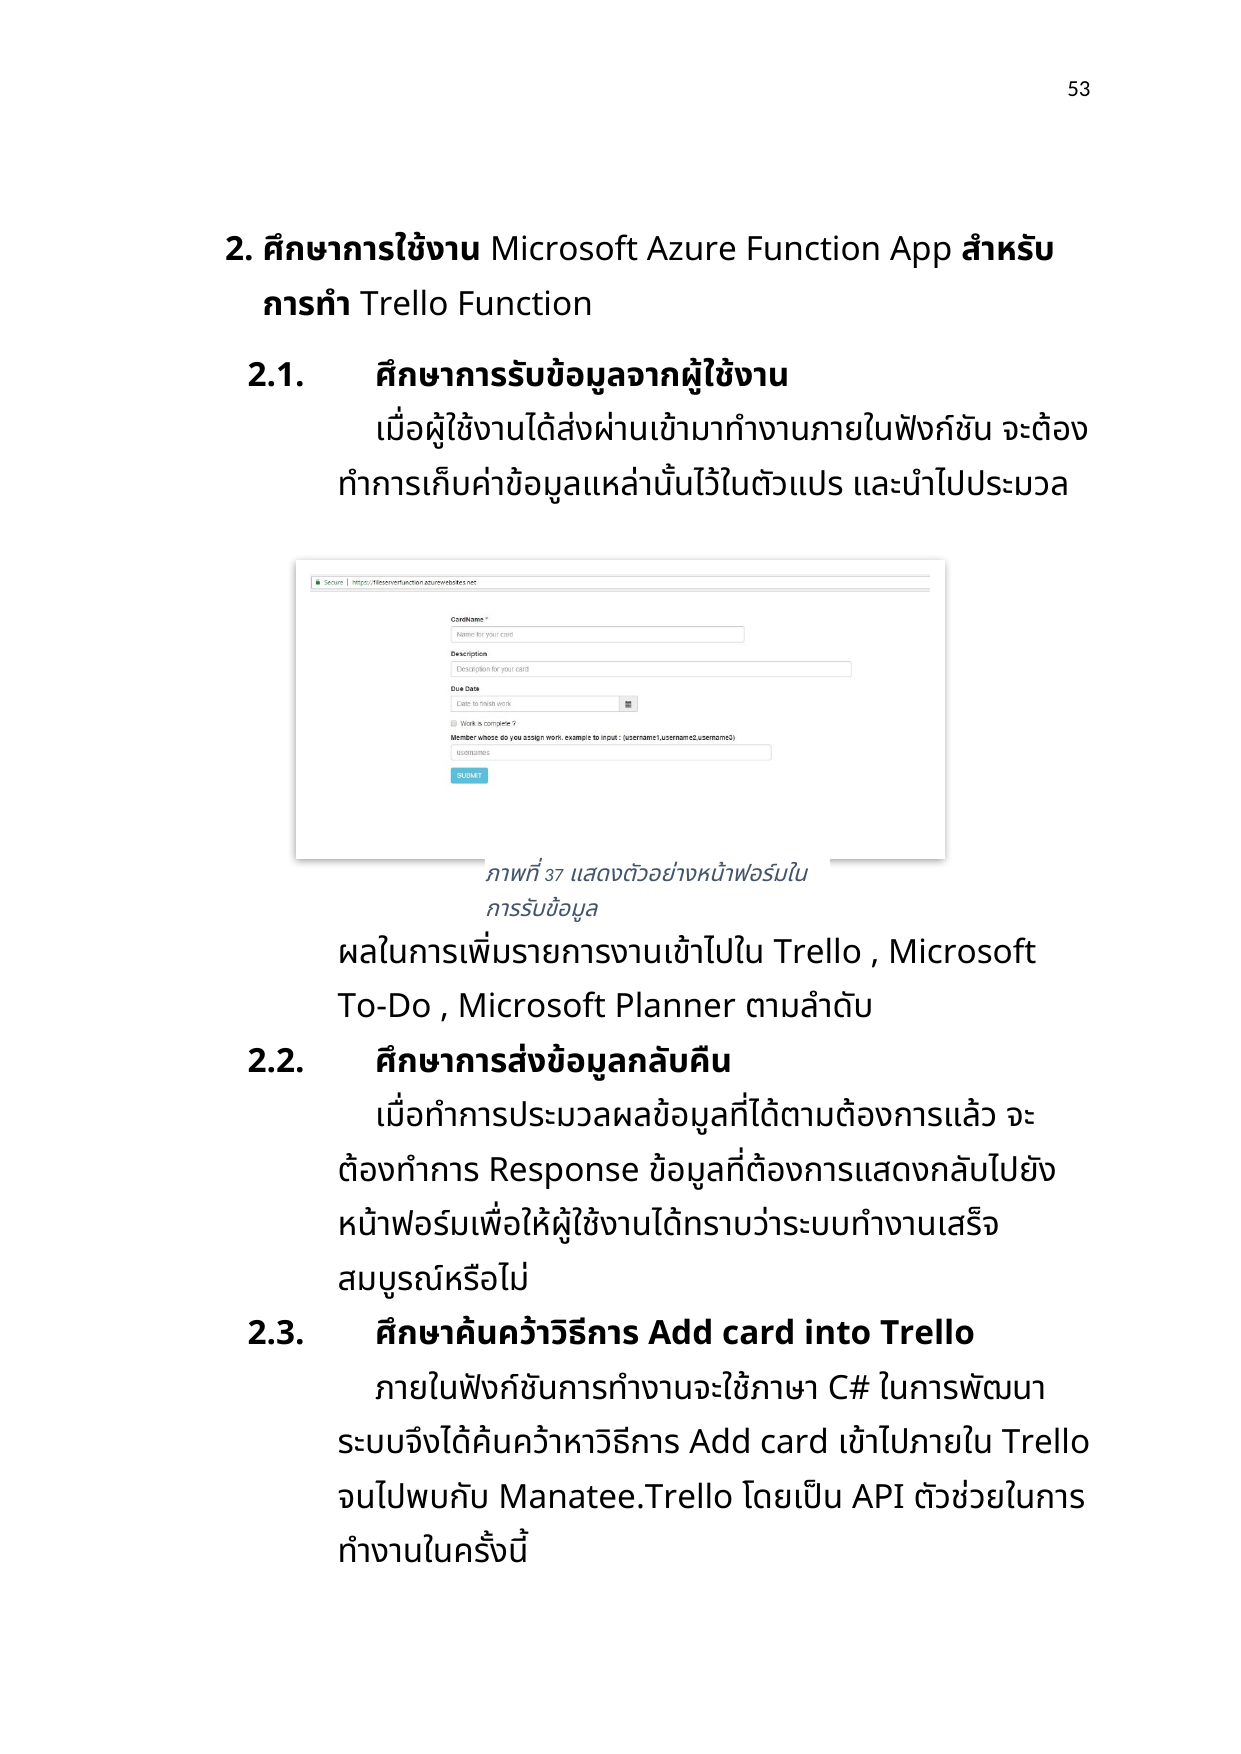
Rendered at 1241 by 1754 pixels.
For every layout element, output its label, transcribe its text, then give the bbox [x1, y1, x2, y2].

list ศึกษาการส่งข้อมูลกลับคืน [247, 1037, 1090, 1087]
list ภายในฟังก์ชันการทำงานจะใช้ภาษา C# ในการพัฒนาระบบจึงได้ค้นคว้าหาวิธีการ Add card เข้าไปภายใน Trello จนไปพบกับ Manatee.Trello โดยเป็น API ตัวช่วยในการทำงานในครั้งนี้ [337, 1364, 1090, 1578]
list ศึกษาการรับข้อมูลจากผู้ใช้งาน [247, 351, 1090, 401]
list ศึกษาค้นคว้าวิธีการ Add card into Trello [247, 1309, 1090, 1360]
list เมื่อทำการประมวลผลข้อมูลที่ได้ตามต้องการแล้ว จะต้องทำการ Response ข้อมูลที่ต้องการแสดงกลับไปยังหน้าฟอร์มเพื่อให้ผู้ใช้งานได้ทราบว่าระบบทำงานเสร็จสมบูรณ์หรือไม่ [337, 1091, 1090, 1305]
picture [310, 574, 930, 845]
subtitle ศึกษาการใช้งาน Microsoft Azure Function App สำหรับการทำ Trello Function [225, 225, 1090, 330]
